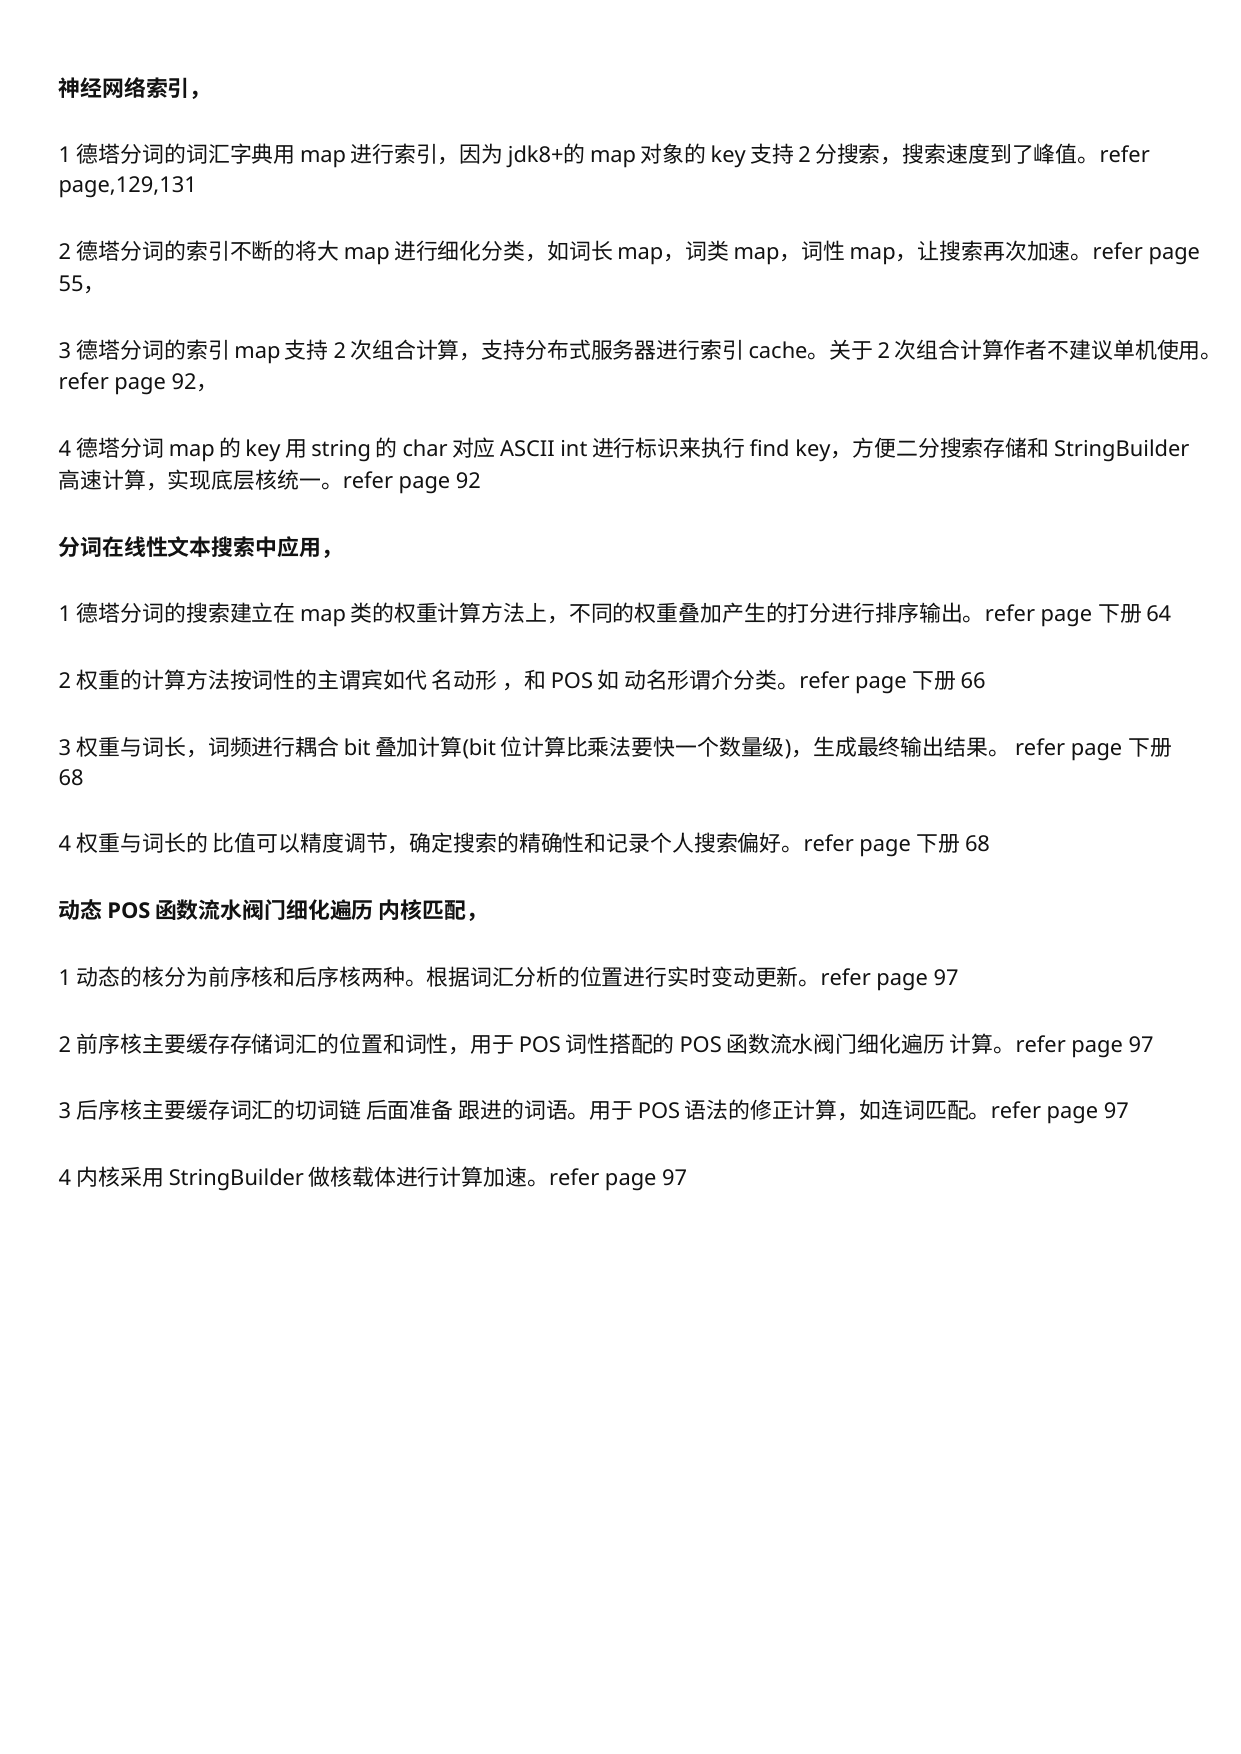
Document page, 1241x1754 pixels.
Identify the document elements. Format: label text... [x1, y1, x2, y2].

text 2 德塔分词的索引不断的将大map进行细化分类，如词长map，词类map，词性map，让搜索再次加速。refer page 55， [58, 234, 1201, 298]
text 分词在线性文本搜索中应用， [58, 530, 1201, 561]
text 2 前序核主要缓存存储词汇的位置和词性，用于POS词性搭配的 POS函数流水阀门细化遍历 计算。refer page 97 [58, 1027, 1201, 1058]
text 神经网络索引， [58, 71, 1201, 102]
text 3 权重与词长，词频进行耦合bit叠加计算(bit位计算比乘法要快一个数量级)，生成最终输出结果。 refer page 下册68 [58, 730, 1201, 791]
text 4 德塔分词map的key用string的 char对应ASCII int进行标识来执行find key，方便二分搜索存储和 StringBuilder高速计算，实现底层核统一。refer page 92 [58, 431, 1201, 495]
text 2 权重的计算方法按词性的主谓宾如代 名动形 ，和 POS如 动名形谓介分类。refer page 下册66 [58, 663, 1201, 695]
text 1 德塔分词的词汇字典用map进行索引，因为jdk8+的map对象的key支持2分搜索，搜索速度到了峰值。refer page,129,131 [58, 137, 1201, 199]
text 4 权重与词长的 比值可以精度调节，确定搜索的精确性和记录个人搜索偏好。refer page 下册68 [58, 826, 1201, 858]
text 3 德塔分词的索引map支持 2次组合计算，支持分布式服务器进行索引cache。关于2次组合计算作者不建议单机使用。refer page 92， [58, 333, 1201, 396]
text 1 动态的核分为前序核和后序核两种。根据词汇分析的位置进行实时变动更新。refer page 97 [58, 960, 1201, 992]
text 3 后序核主要缓存词汇的切词链 后面准备 跟进的词语。用于POS语法的修正计算，如连词匹配。refer page 97 [58, 1093, 1201, 1125]
text 1 德塔分词的搜索建立在map类的权重计算方法上，不同的权重叠加产生的打分进行排序输出。refer page 下册64 [58, 596, 1201, 628]
text 4 内核采用StringBuilder做核载体进行计算加速。refer page 97 [58, 1160, 1201, 1192]
text 动态 POS函数流水阀门细化遍历 内核匹配， [58, 893, 1201, 925]
